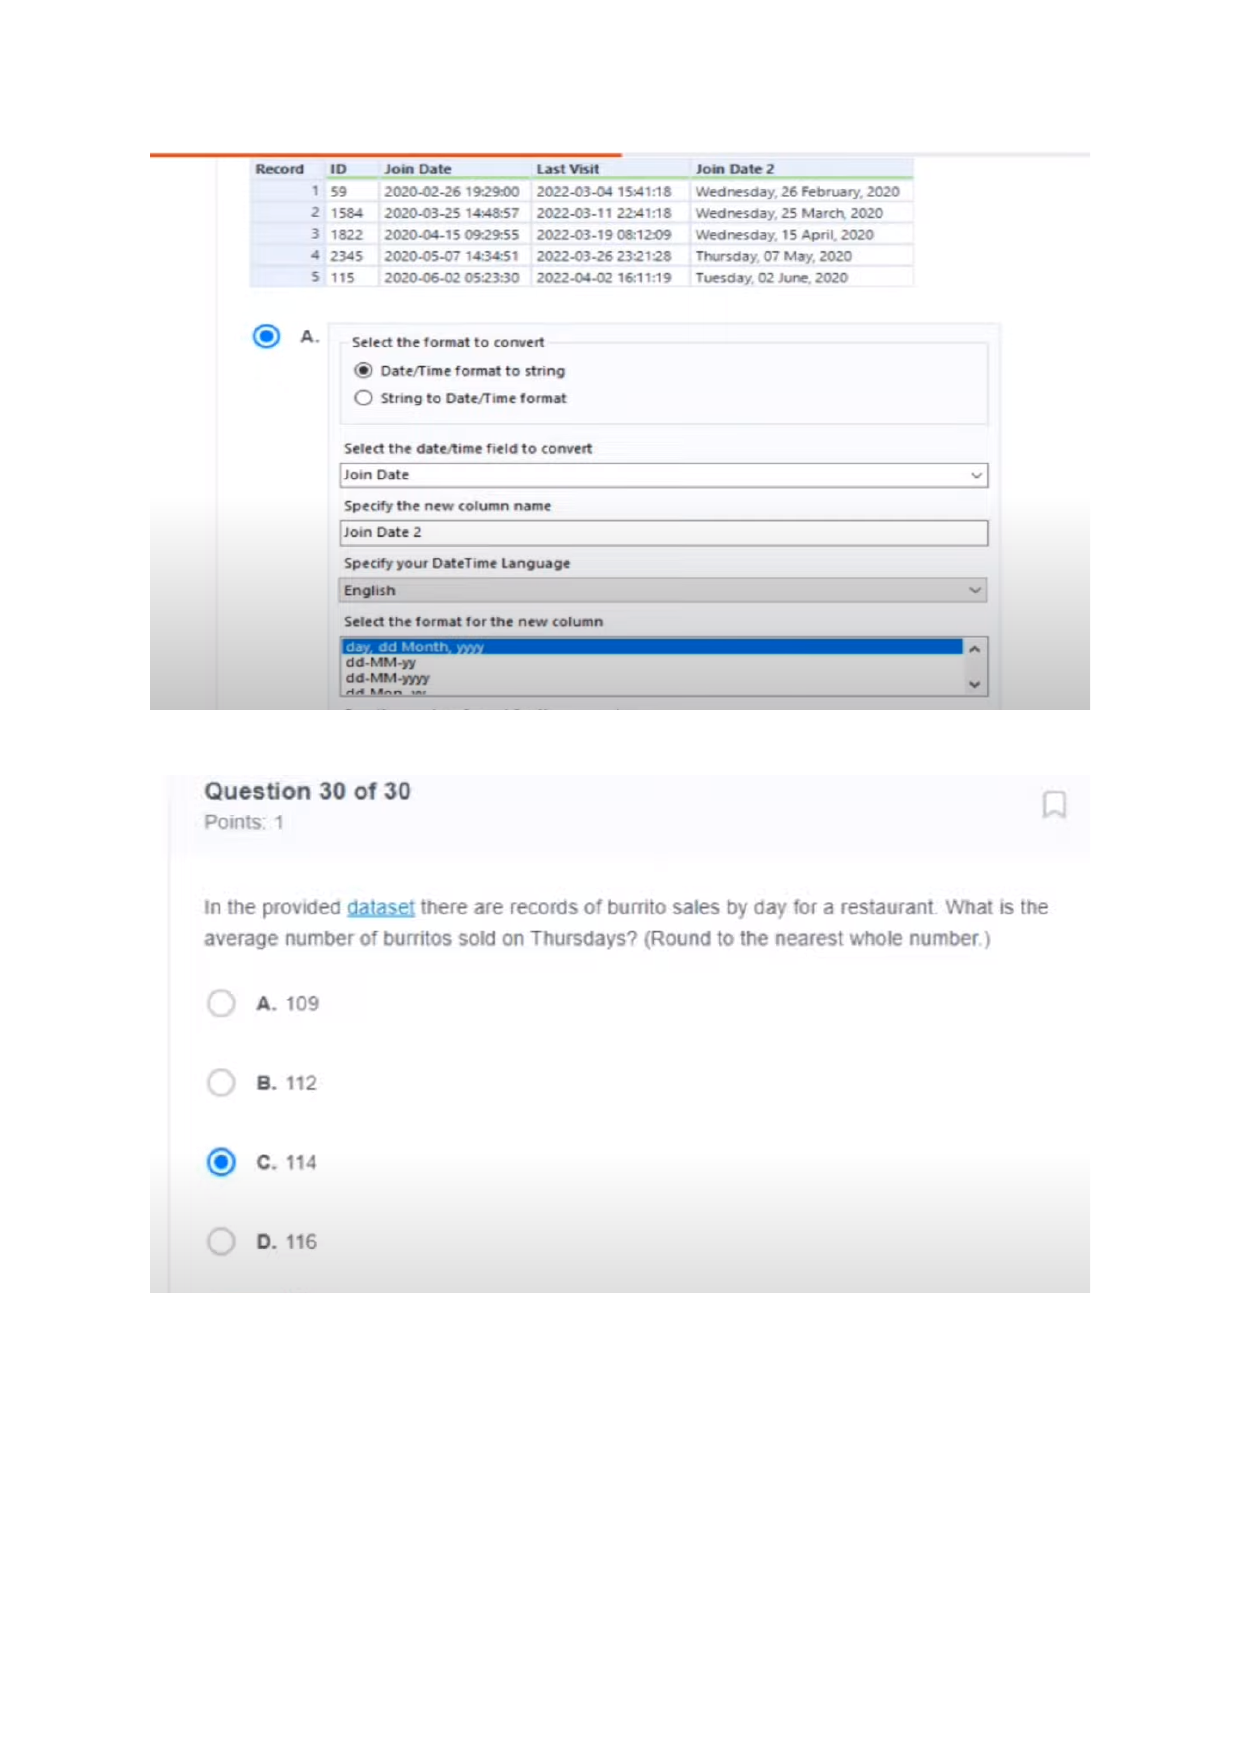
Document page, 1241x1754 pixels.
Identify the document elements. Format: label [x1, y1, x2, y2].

picture [150, 775, 1091, 1293]
picture [150, 150, 1091, 710]
